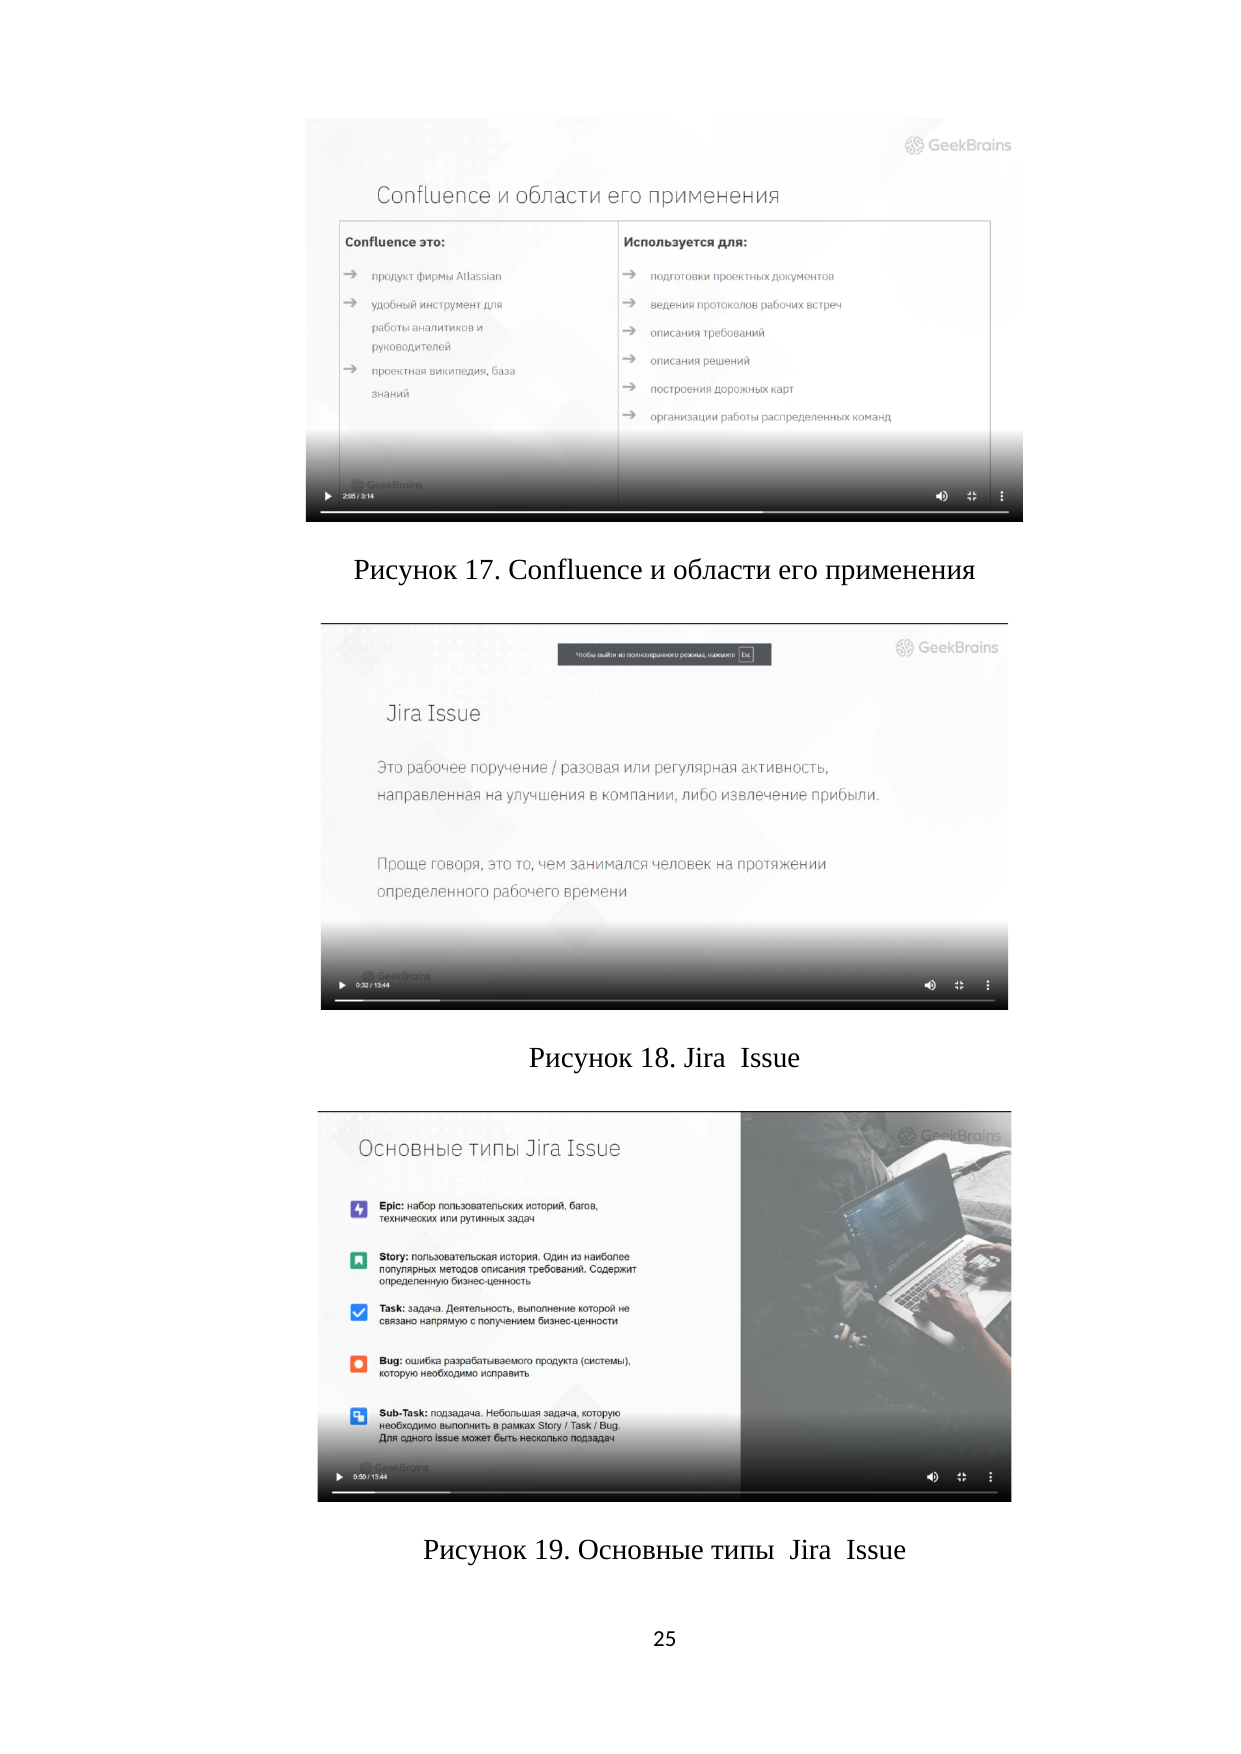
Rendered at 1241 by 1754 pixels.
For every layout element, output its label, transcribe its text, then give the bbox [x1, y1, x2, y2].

picture [317, 1111, 1012, 1502]
picture [305, 118, 1023, 522]
picture [320, 623, 1009, 1010]
text Рисунок 19. Основные типы Jira Issue [177, 1532, 1152, 1566]
text Рисунок 17. Confluence и области его применения [177, 552, 1152, 586]
text Рисунок 18. Jira Issue [177, 1041, 1152, 1074]
